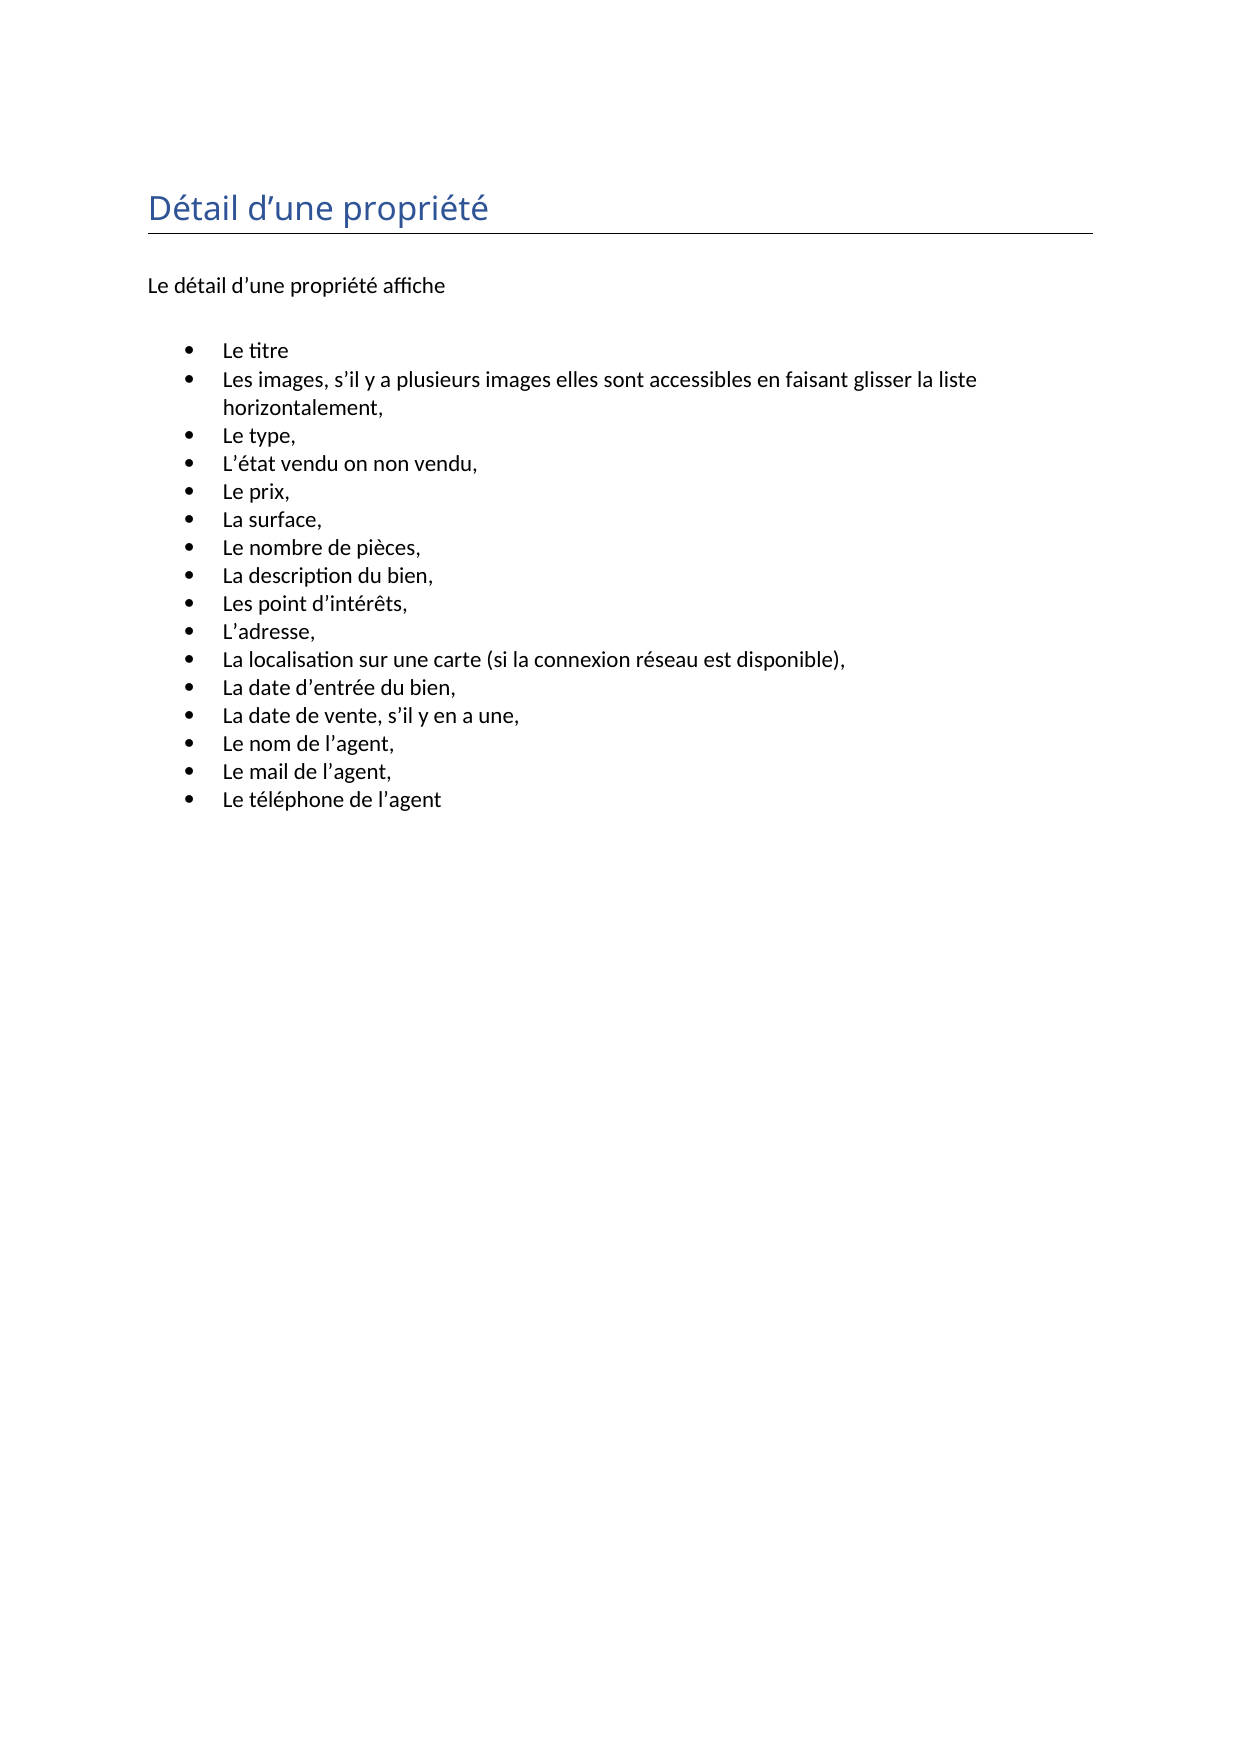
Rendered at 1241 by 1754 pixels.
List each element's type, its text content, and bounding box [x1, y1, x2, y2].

list L’état vendu on non vendu, [185, 449, 1093, 477]
list Les images, s’il y a plusieurs images elles sont accessibles en faisant glisser la liste horizontalement, [185, 365, 1093, 421]
list Le prix, [185, 477, 1093, 505]
list L’adresse, [185, 617, 1093, 645]
text Le détail d’une propriété affiche [148, 271, 1093, 299]
list Le nom de l’agent, [185, 729, 1093, 757]
subtitle Détail d’une propriété [148, 185, 1093, 233]
list Les point d’intérêts, [185, 589, 1093, 617]
list La date d’entrée du bien, [185, 673, 1093, 701]
list Le mail de l’agent, [185, 757, 1093, 785]
list La localisation sur une carte (si la connexion réseau est disponible), [185, 645, 1093, 673]
list Le téléphone de l’agent [185, 785, 1093, 813]
list Le titre [185, 337, 1093, 365]
list Le nombre de pièces, [185, 533, 1093, 561]
list La description du bien, [185, 561, 1093, 589]
list La surface, [185, 505, 1093, 533]
list Le type, [185, 421, 1093, 449]
list La date de vente, s’il y en a une, [185, 701, 1093, 729]
